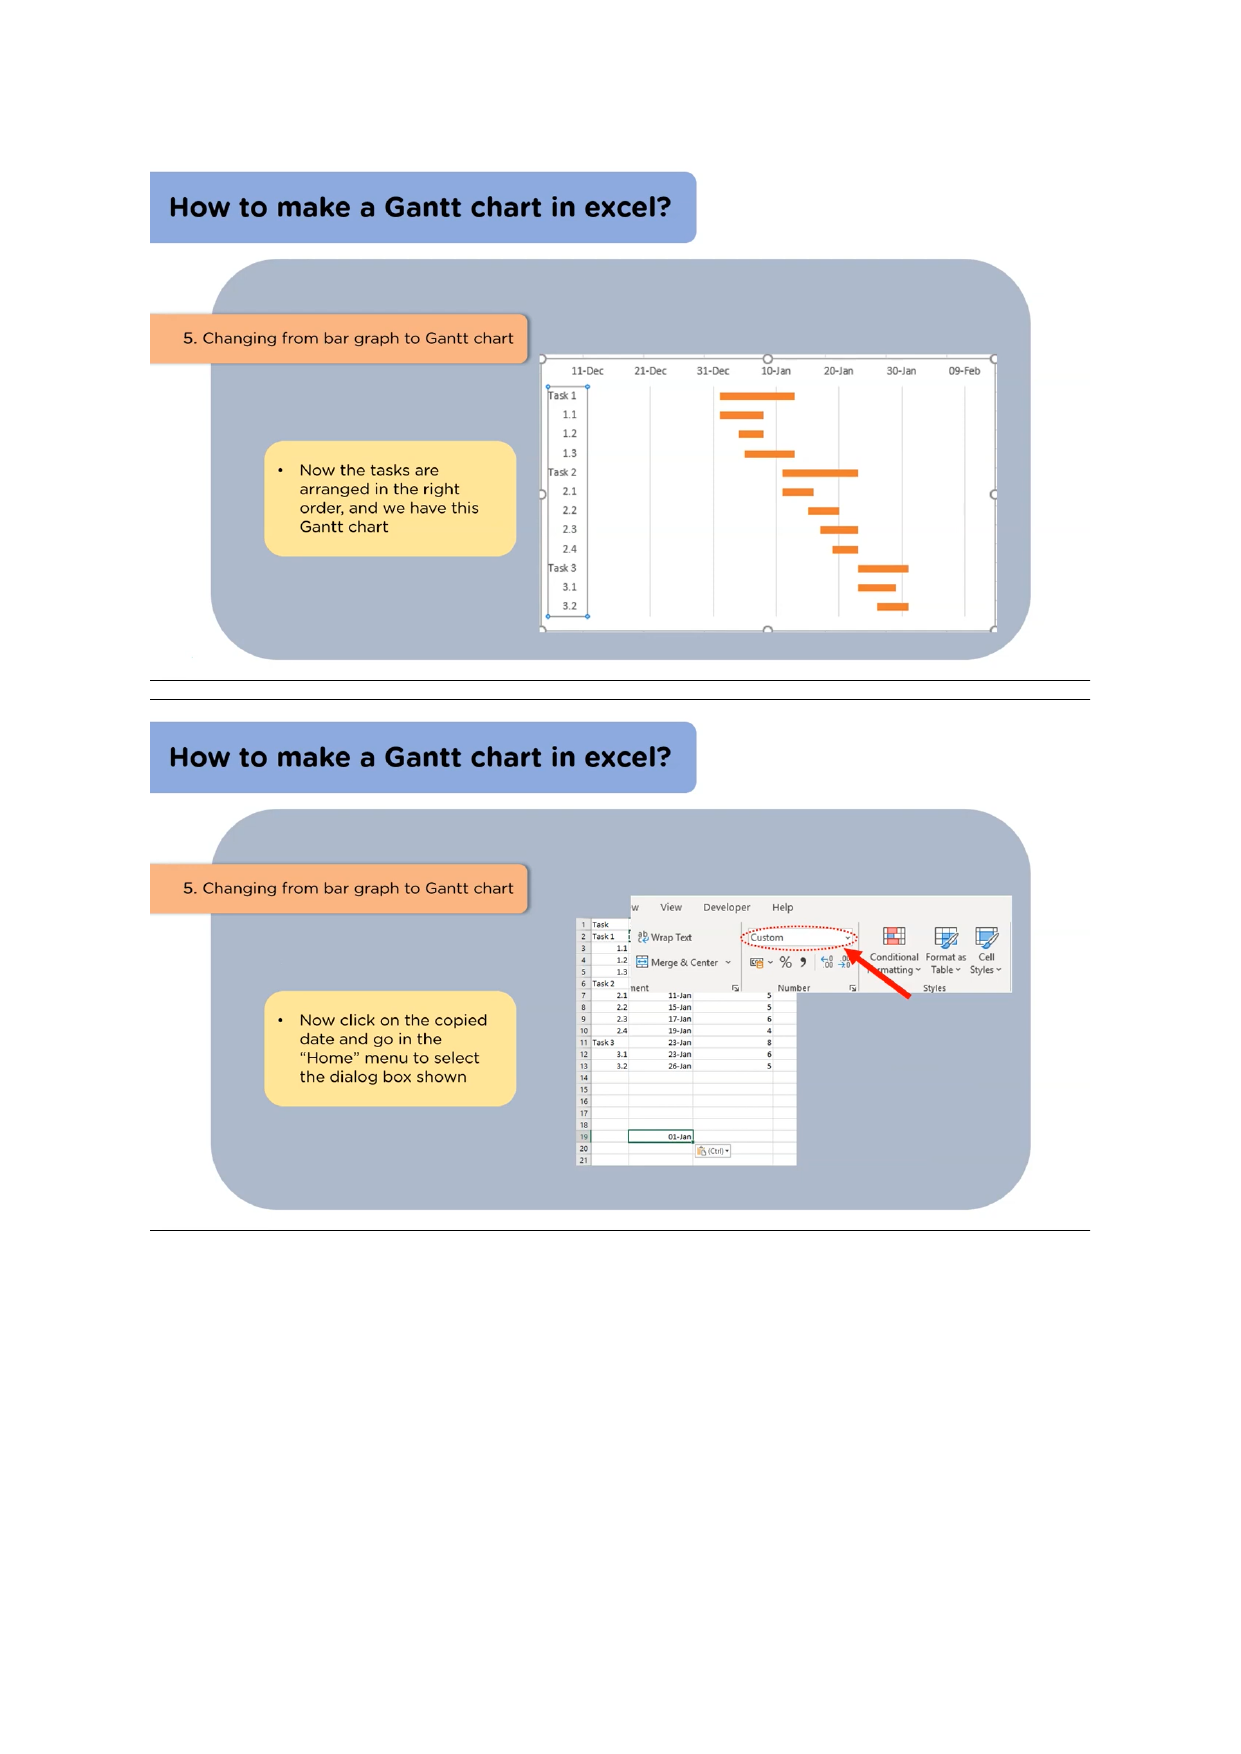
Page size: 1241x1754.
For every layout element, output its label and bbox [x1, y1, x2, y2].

picture [150, 699, 1091, 1231]
picture [150, 150, 1091, 681]
